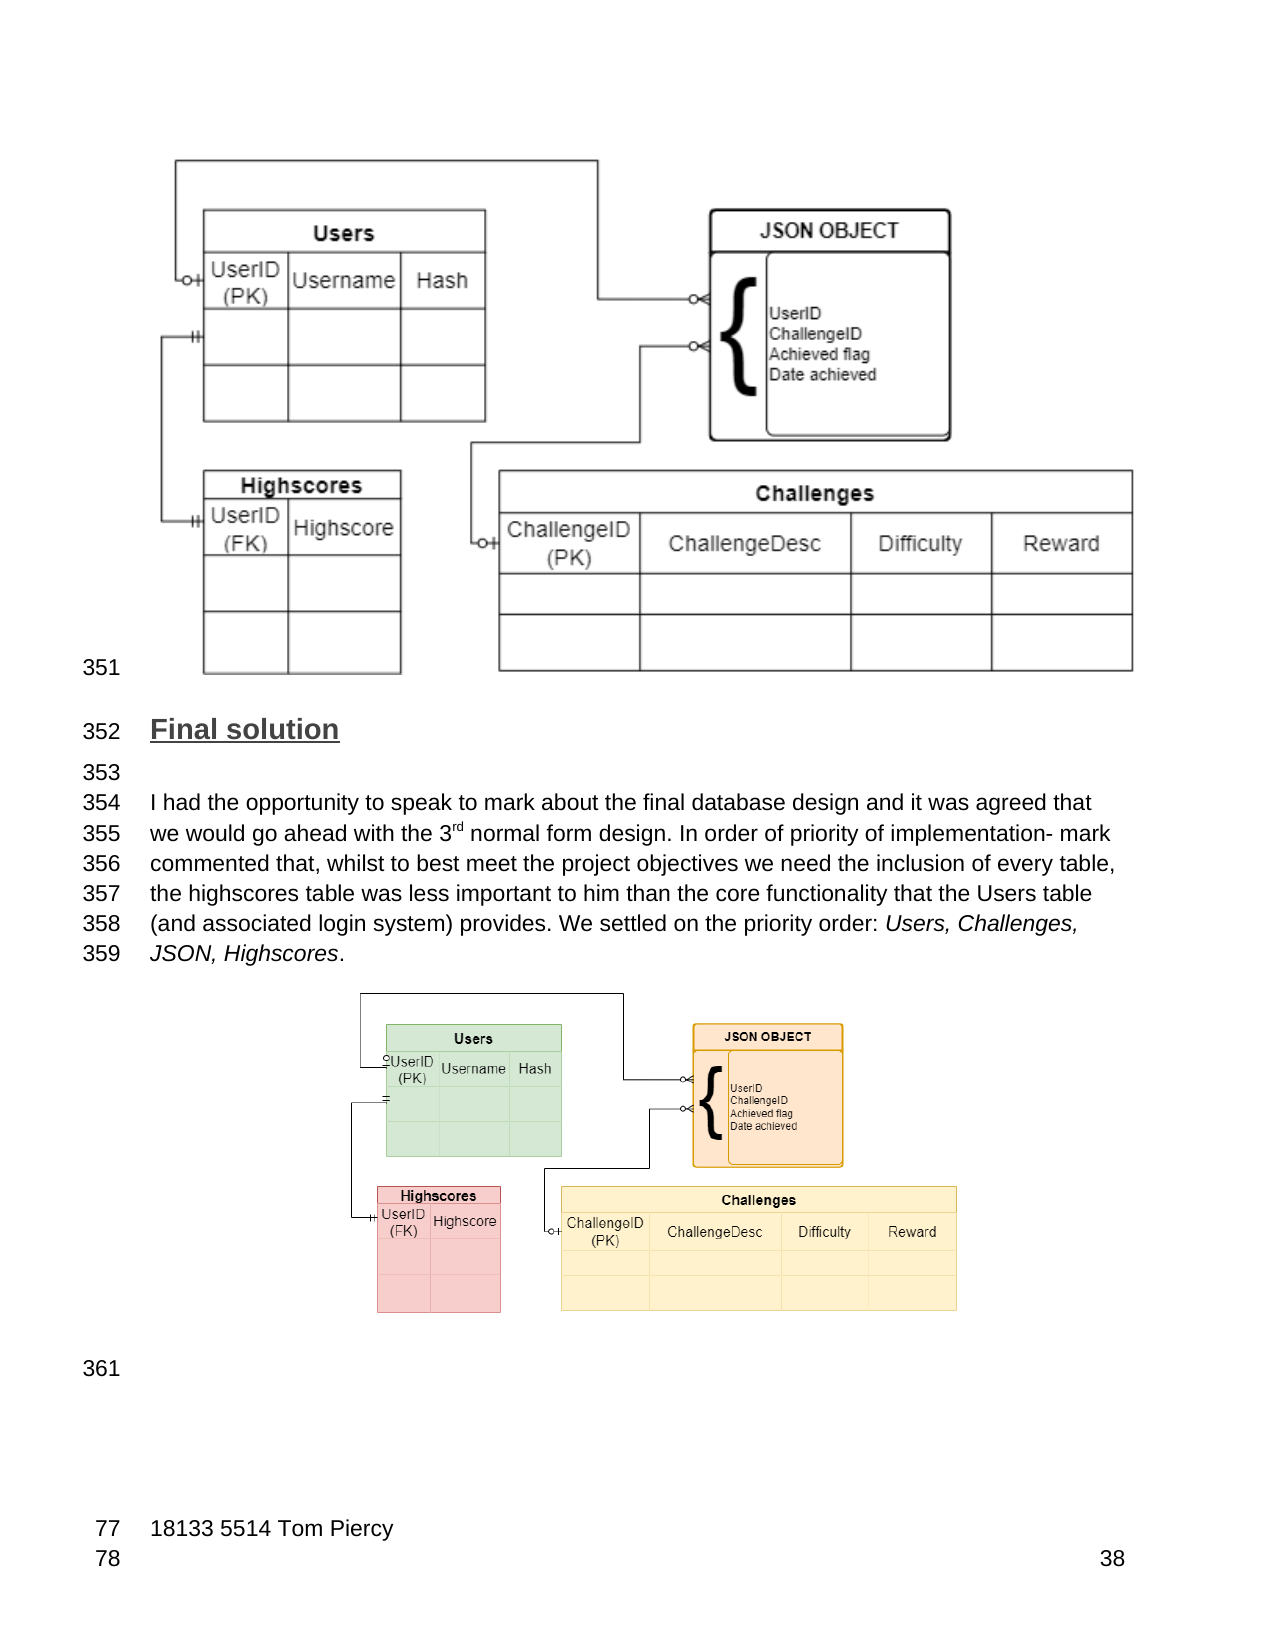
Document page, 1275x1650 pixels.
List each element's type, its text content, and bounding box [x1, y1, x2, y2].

picture [150, 150, 1135, 675]
picture [339, 981, 961, 1317]
subtitle Final solution [150, 712, 1125, 746]
text I had the opportunity to speak to mark about the final database design and it was agreed that we would go ahead with the 3rd normal form design. In order of priority of implementation- mark commented that, whilst to best meet the project objectives we need the inclusion of every table, the highscores table was less important to him than the core functionality that the Users table (and associated login system) provides. We settled on the priority order: Users, Challenges, JSON, Highscores. [150, 789, 1125, 967]
